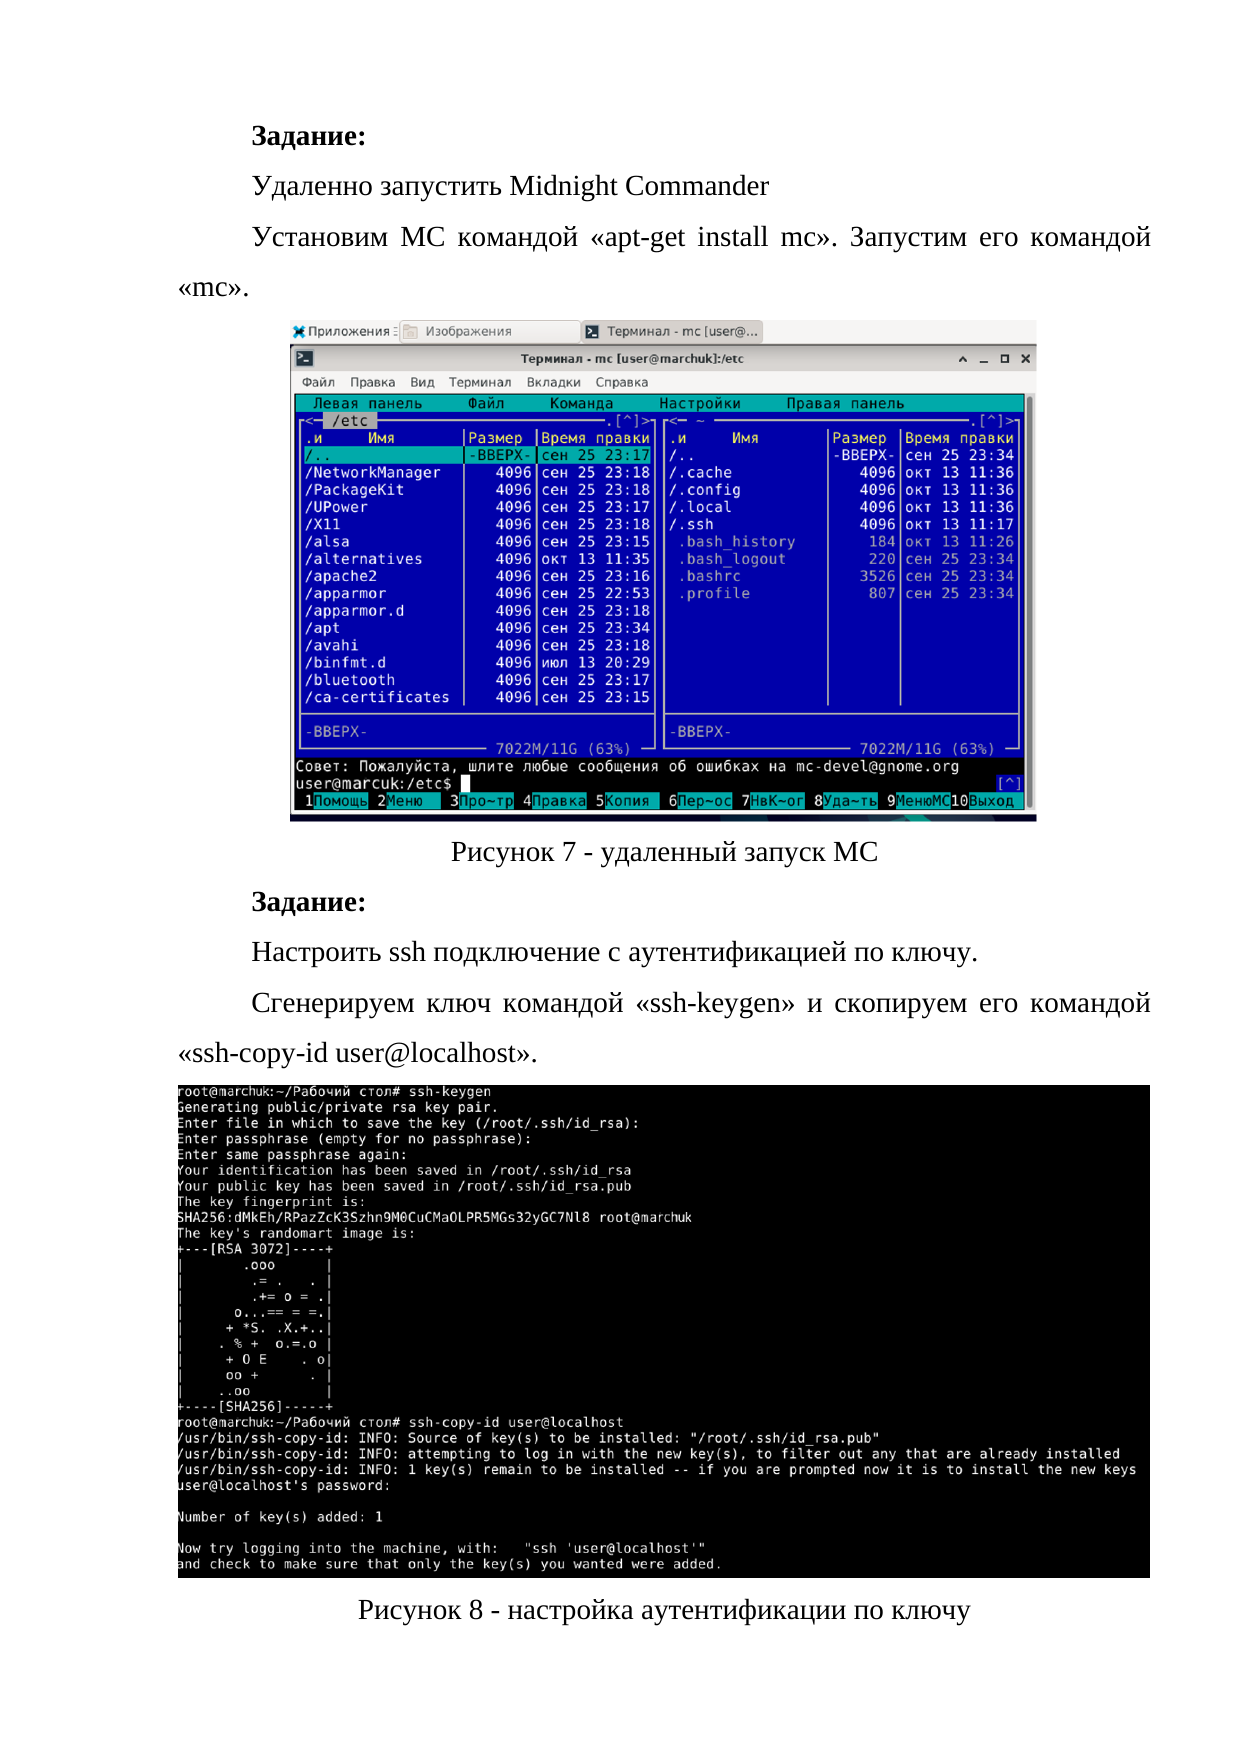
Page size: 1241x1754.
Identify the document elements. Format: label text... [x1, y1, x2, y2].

text Рисунок 8 - настройка аутентификации по ключу [177, 1592, 1152, 1625]
text Задание: [177, 884, 1152, 918]
text Удаленно запустить Midnight Commander [177, 168, 1152, 202]
text Сгенерируем ключ командой «ssh-keygen» и скопируем его командой «ssh-copy-id user@localhost». [177, 985, 1152, 1069]
text Установим MC командой «apt-get install mc». Запустим его командой «mc». [177, 219, 1152, 303]
text Настроить ssh подключение с аутентификацией по ключу. [177, 934, 1152, 968]
picture [289, 319, 1039, 822]
text Задание: [177, 118, 1152, 152]
picture [177, 1085, 1150, 1580]
text Рисунок 7 - удаленный запуск MC [177, 834, 1152, 867]
